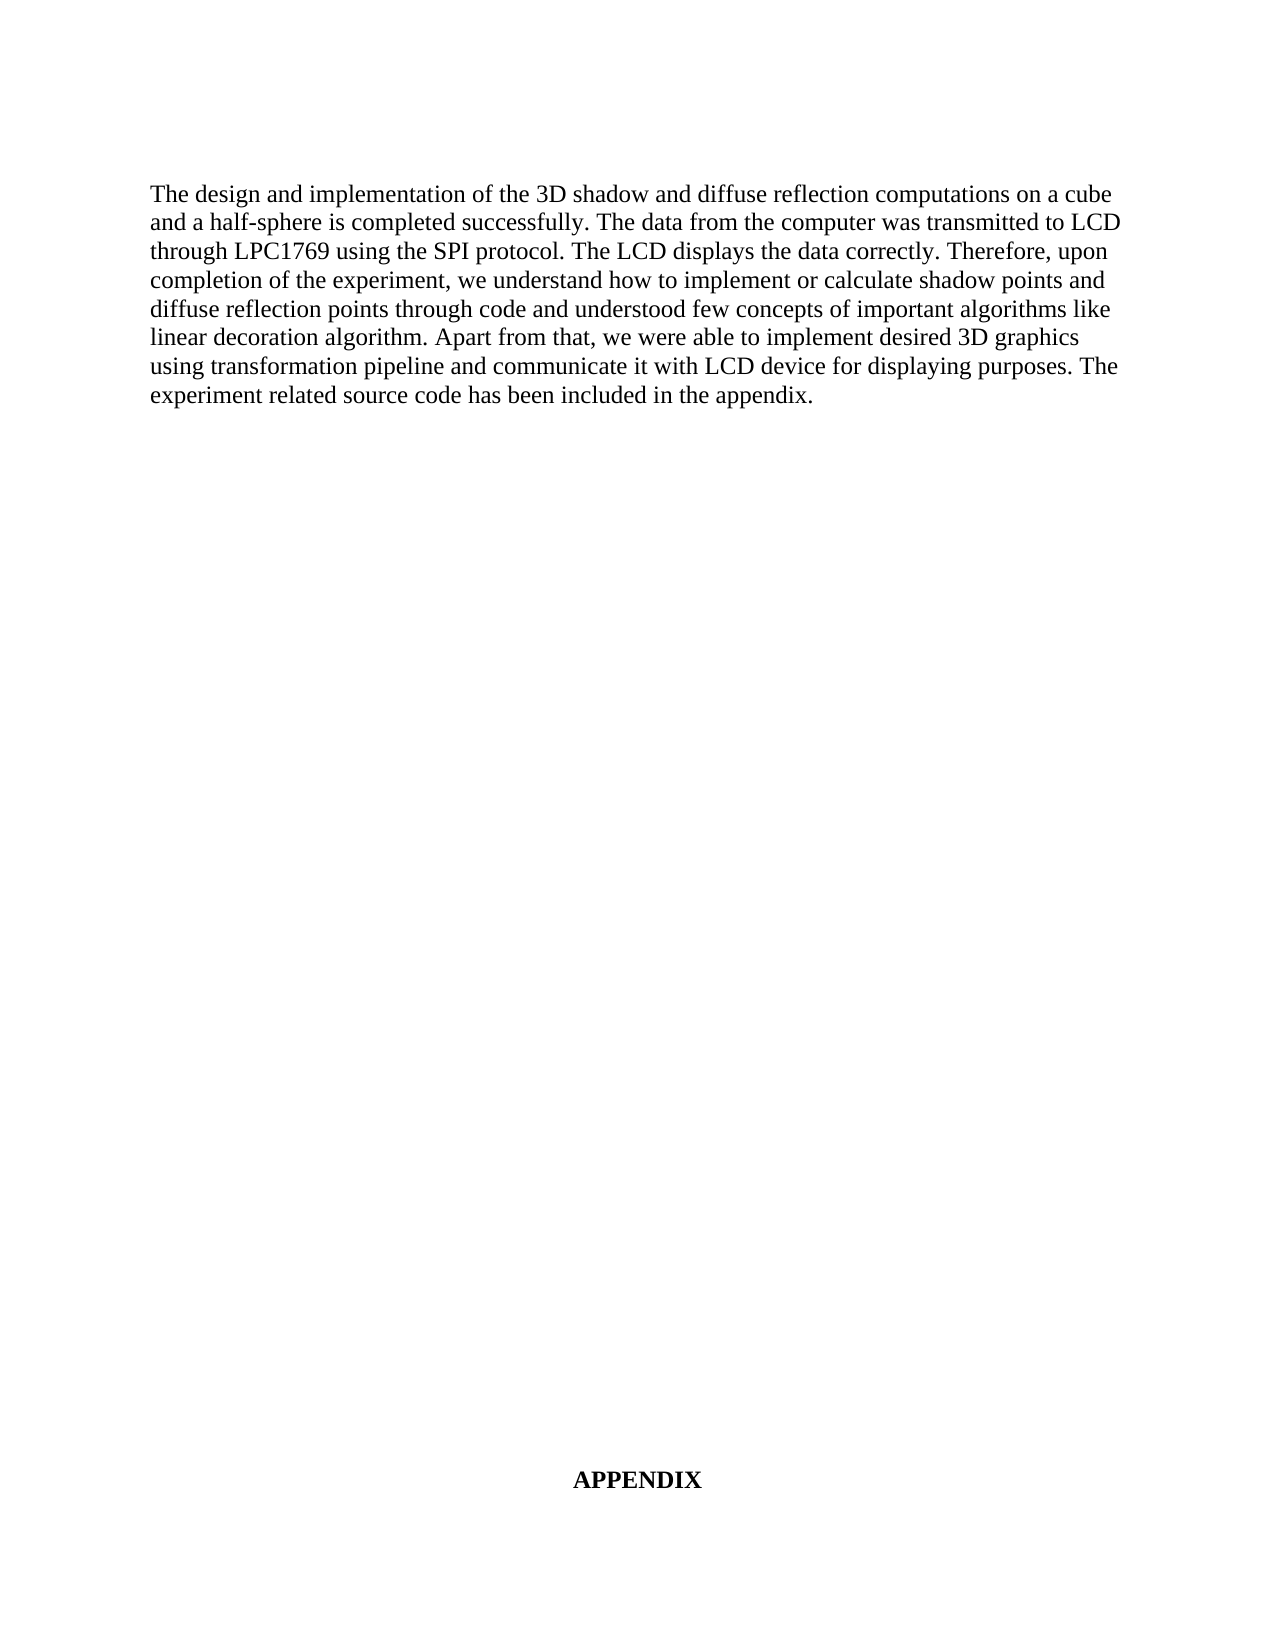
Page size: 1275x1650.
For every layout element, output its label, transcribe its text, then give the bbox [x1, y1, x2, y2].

text APPENDIX [150, 1465, 1125, 1494]
text The design and implementation of the 3D shadow and diffuse reflection computations on a cube and a half-sphere is completed successfully. The data from the computer was transmitted to LCD through LPC1769 using the SPI protocol. The LCD displays the data correctly. Therefore, upon completion of the experiment, we understand how to implement or calculate shadow points and diffuse reflection points through code and understood few concepts of important algorithms like linear decoration algorithm. Apart from that, we were able to implement desired 3D graphics using transformation pipeline and communicate it with LCD device for displaying purposes. The experiment related source code has been included in the appendix. [150, 179, 1125, 409]
